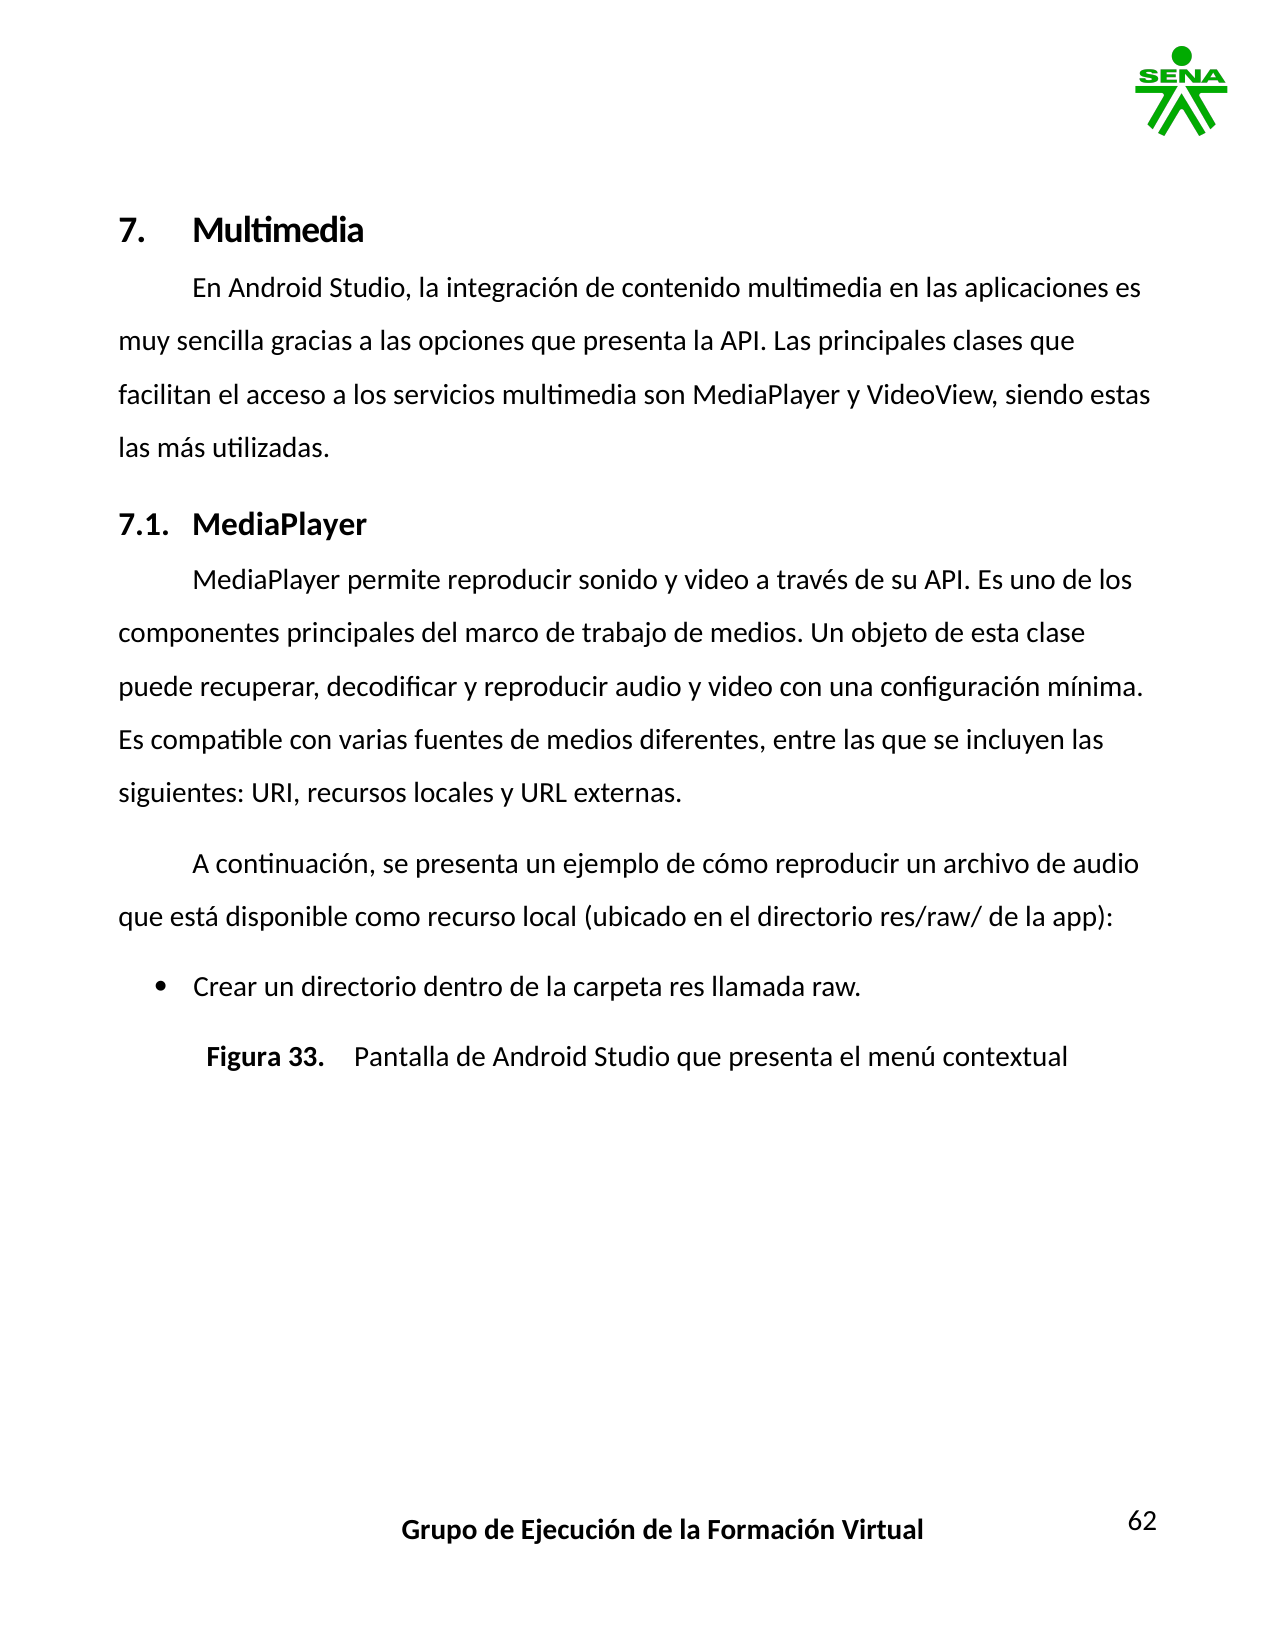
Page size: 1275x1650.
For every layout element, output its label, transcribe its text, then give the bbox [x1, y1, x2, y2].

text Pantalla de Android Studio que presenta el menú contextual [118, 1038, 1157, 1074]
picture [1135, 46, 1228, 136]
list Crear un directorio dentro de la carpeta res llamada raw. [156, 968, 1157, 1004]
text En Android Studio, la integración de contenido multimedia en las aplicaciones es muy sencilla gracias a las opciones que presenta la API. Las principales clases que facilitan el acceso a los servicios multimedia son MediaPlayer y VideoView, siendo estas las más utilizadas. [118, 269, 1157, 465]
subtitle Multimedia [118, 206, 1157, 252]
subtitle MediaPlayer [118, 503, 1157, 544]
text A continuación, se presenta un ejemplo de cómo reproducir un archivo de audio que está disponible como recurso local (ubicado en el directorio res/raw/ de la app): [118, 845, 1157, 934]
text MediaPlayer permite reproducir sonido y video a través de su API. Es uno de los componentes principales del marco de trabajo de medios. Un objeto de esta clase puede recuperar, decodificar y reproducir audio y video con una configuración mínima. Es compatible con varias fuentes de medios diferentes, entre las que se incluyen las siguientes: URI, recursos locales y URL externas. [118, 561, 1157, 810]
